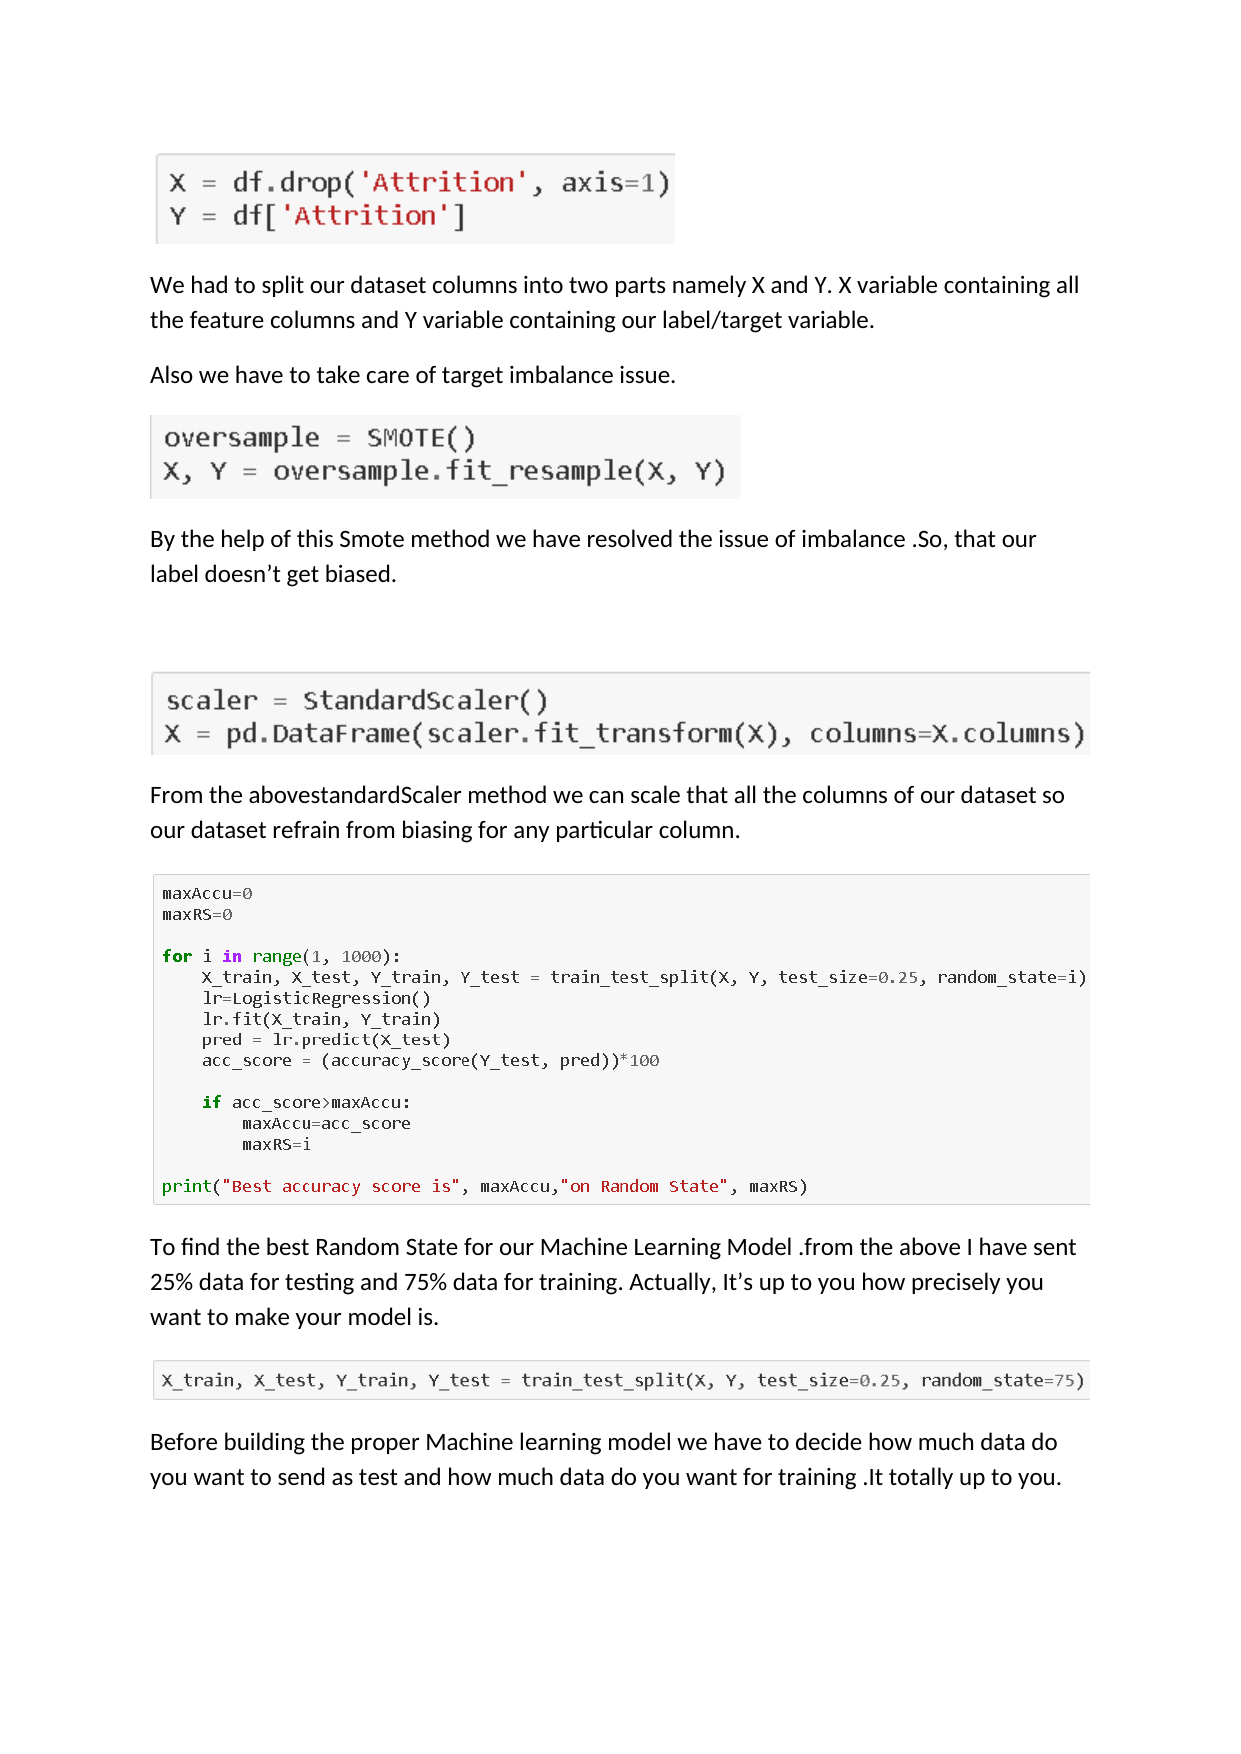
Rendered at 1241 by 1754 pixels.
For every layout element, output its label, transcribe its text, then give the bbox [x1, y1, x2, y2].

picture [150, 670, 1091, 755]
picture [150, 415, 741, 499]
picture [150, 1356, 1091, 1402]
picture [150, 870, 1091, 1206]
text From the abovestandardScaler method we can scale that all the columns of our dataset so our dataset refrain from biasing for any particular column. [150, 779, 1090, 845]
text We had to split our dataset columns into two parts namely X and Y. X variable containing all the feature columns and Y variable containing our label/target variable. [150, 269, 1090, 334]
text By the help of this Smote method we have resolved the issue of imbalance .So, that our label doesn’t get biased. [150, 523, 1090, 589]
text Before building the proper Machine learning model we have to decide how much data do you want to send as test and how much data do you want for training .It totally up to you. [150, 1427, 1090, 1492]
text To find the best Random State for our Machine Learning Model .from the above I have sent 25% data for testing and 75% data for training. Actually, It’s up to you how precisely you want to make your model is. [150, 1231, 1090, 1331]
picture [150, 150, 675, 244]
text Also we have to take care of target imbalance issue. [150, 359, 1090, 390]
